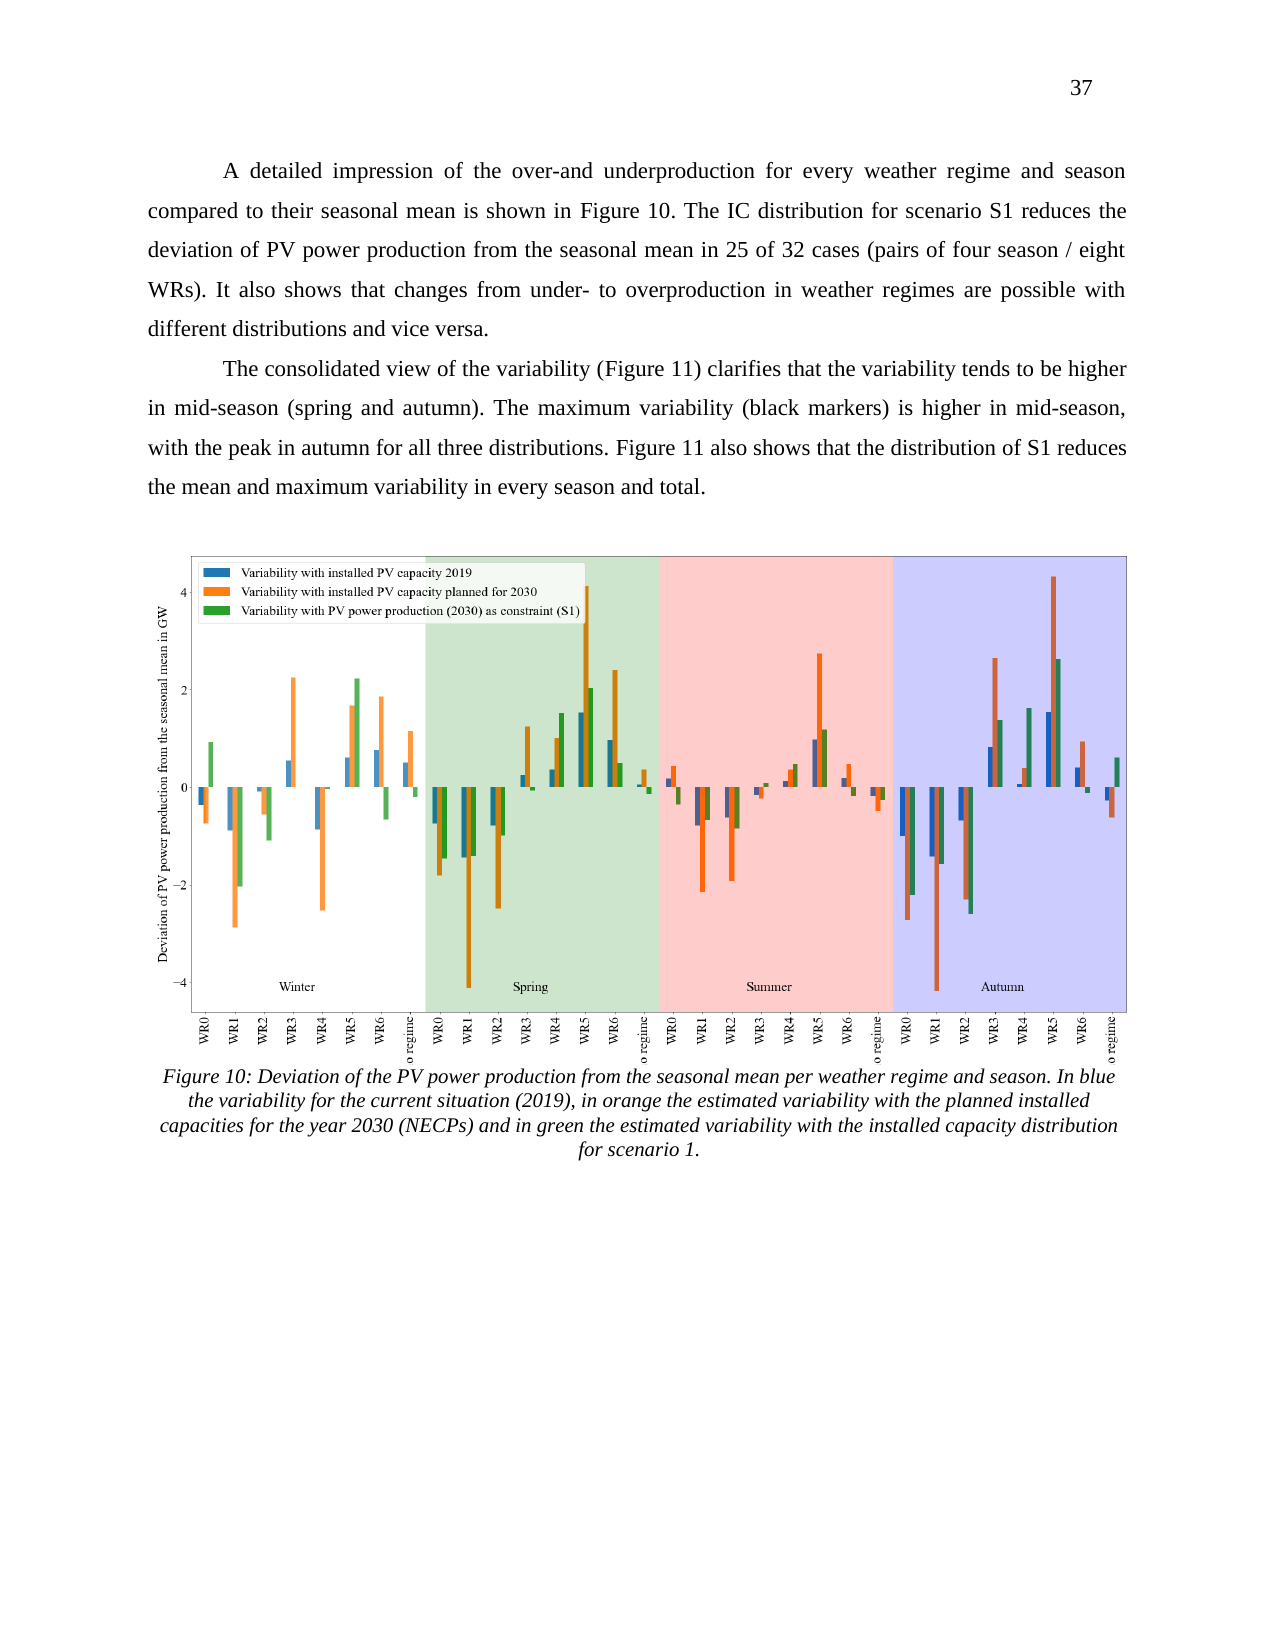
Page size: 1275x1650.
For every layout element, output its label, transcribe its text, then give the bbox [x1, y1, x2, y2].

text A detailed impression of the over-and underproduction for every weather regime and season compared to their seasonal mean is shown in Figure 10. The IC distribution for scenario S1 reduces the deviation of PV power production from the seasonal mean in 25 of 32 cases (pairs of four season / eight WRs). It also shows that changes from under- to overproduction in weather regimes are possible with different distributions and vice versa. [148, 158, 1127, 342]
picture [147, 551, 1130, 1087]
text The consolidated view of the variability (Figure 11) clarifies that the variability tends to be higher in mid-season (spring and autumn). The maximum variability (black markers) is higher in mid-season, with the peak in autumn for all three distributions. Figure 11 also shows that the distribution of S1 reduces the mean and maximum variability in every season and total. [148, 355, 1127, 500]
